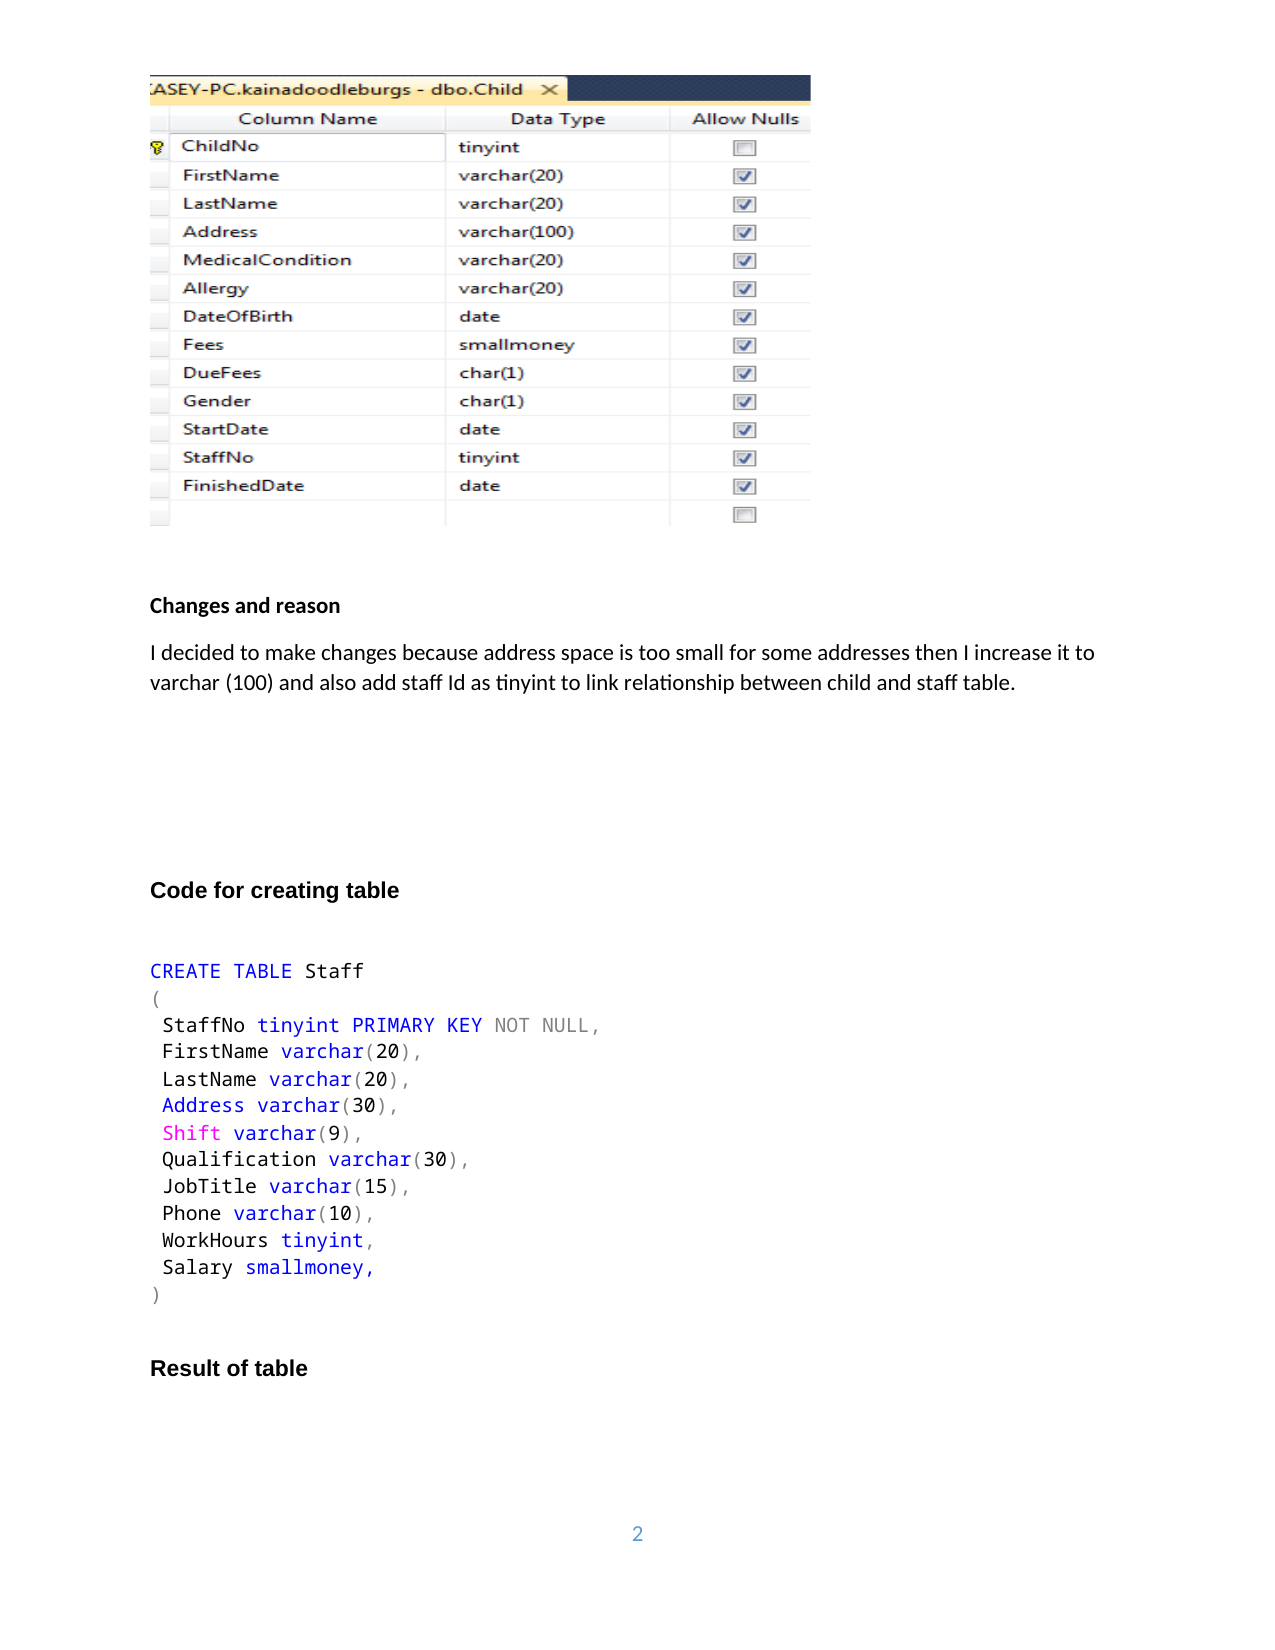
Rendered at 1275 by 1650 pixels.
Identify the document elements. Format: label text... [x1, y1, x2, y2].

text FirstName varchar(20), [150, 1038, 1125, 1065]
picture [150, 75, 811, 526]
text Phone varchar(10), [150, 1200, 1125, 1227]
text WorkHours tinyint, [150, 1227, 1125, 1254]
text Salary smallmoney, [150, 1254, 1125, 1281]
text Code for creating table [150, 877, 1125, 903]
text I decided to make changes because address space is too small for some addresses then I increase it to varchar (100) and also add staff Id as tinyint to link relationship between child and staff table. [150, 638, 1125, 696]
text Shift varchar(9), [150, 1119, 1125, 1146]
text JobTitle varchar(15), [150, 1173, 1125, 1200]
text LastName varchar(20), [150, 1065, 1125, 1092]
text ) [150, 1281, 1125, 1308]
text Address varchar(30), [150, 1092, 1125, 1119]
text CREATE TABLE Staff [150, 957, 1125, 984]
text Changes and reason [150, 591, 1125, 619]
text StaffNo tinyint PRIMARY KEY NOT NULL, [150, 1011, 1125, 1038]
text Result of table [150, 1354, 1125, 1381]
text Qualification varchar(30), [150, 1146, 1125, 1173]
text ( [150, 984, 1125, 1011]
